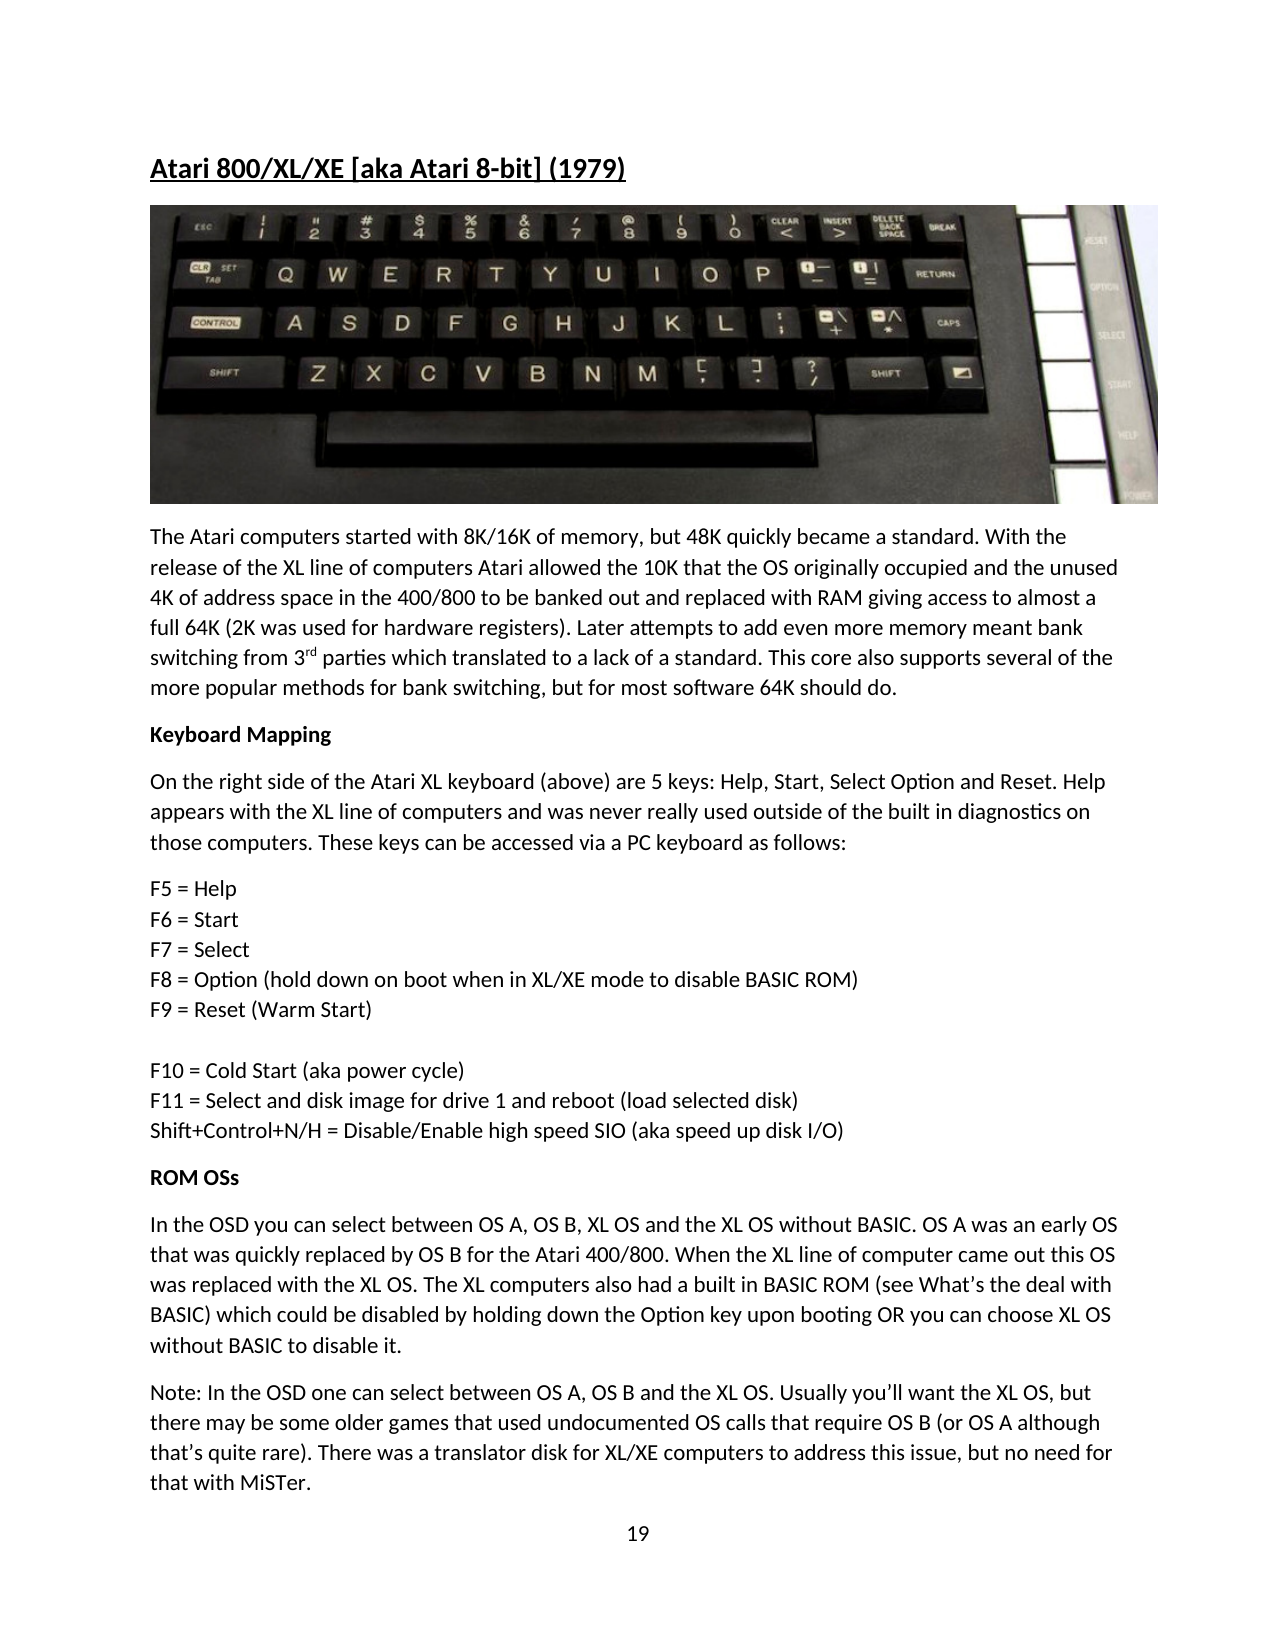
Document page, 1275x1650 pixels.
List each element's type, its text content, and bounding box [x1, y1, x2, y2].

text ROM OSs [150, 1163, 1125, 1191]
text Note: In the OSD one can select between OS A, OS B and the XL OS. Usually you’ll want the XL OS, but there may be some older games that used undocumented OS calls that require OS B (or OS A although that’s quite rare). There was a translator disk for XL/XE computers to address this issue, but no need for that with MiSTer. [150, 1378, 1125, 1496]
text Atari 800/XL/XE [aka Atari 8-bit] (1979) [150, 150, 1125, 186]
text On the right side of the Atari XL keyboard (above) are 5 keys: Help, Start, Select Option and Reset. Help appears with the XL line of computers and was never really used outside of the built in diagnostics on those computers. These keys can be accessed via a PC keyboard as follows: [150, 767, 1125, 856]
picture [150, 205, 1158, 504]
text In the OSD you can select between OS A, OS B, XL OS and the XL OS without BASIC. OS A was an early OS that was quickly replaced by OS B for the Atari 400/800. When the XL line of computer came out this OS was replaced with the XL OS. The XL computers also had a built in BASIC ROM (see What’s the deal with BASIC) which could be disabled by holding down the Option key upon booting OR you can choose XL OS without BASIC to disable it. [150, 1210, 1125, 1359]
text F5 = Help F6 = Start F7 = Select F8 = Option (hold down on boot when in XL/XE mode to disable BASIC ROM) F9 = Reset (Warm Start) F10 = Cold Start (aka power cycle) F11 = Select and disk image for drive 1 and reboot (load selected disk) Shift+Control+N/H = Disable/Enable high speed SIO (aka speed up disk I/O) [150, 874, 1125, 1144]
text Keyboard Mapping [150, 720, 1125, 748]
text The Atari computers started with 8K/16K of memory, but 48K quickly became a standard. With the release of the XL line of computers Atari allowed the 10K that the OS originally occupied and the unused 4K of address space in the 400/800 to be banked out and replaced with RAM giving access to almost a full 64K (2K was used for hardware registers). Later attempts to add even more memory meant bank switching from 3rd parties which translated to a lack of a standard. This core also supports several of the more popular methods for bank switching, but for most software 64K should do. [150, 522, 1125, 701]
